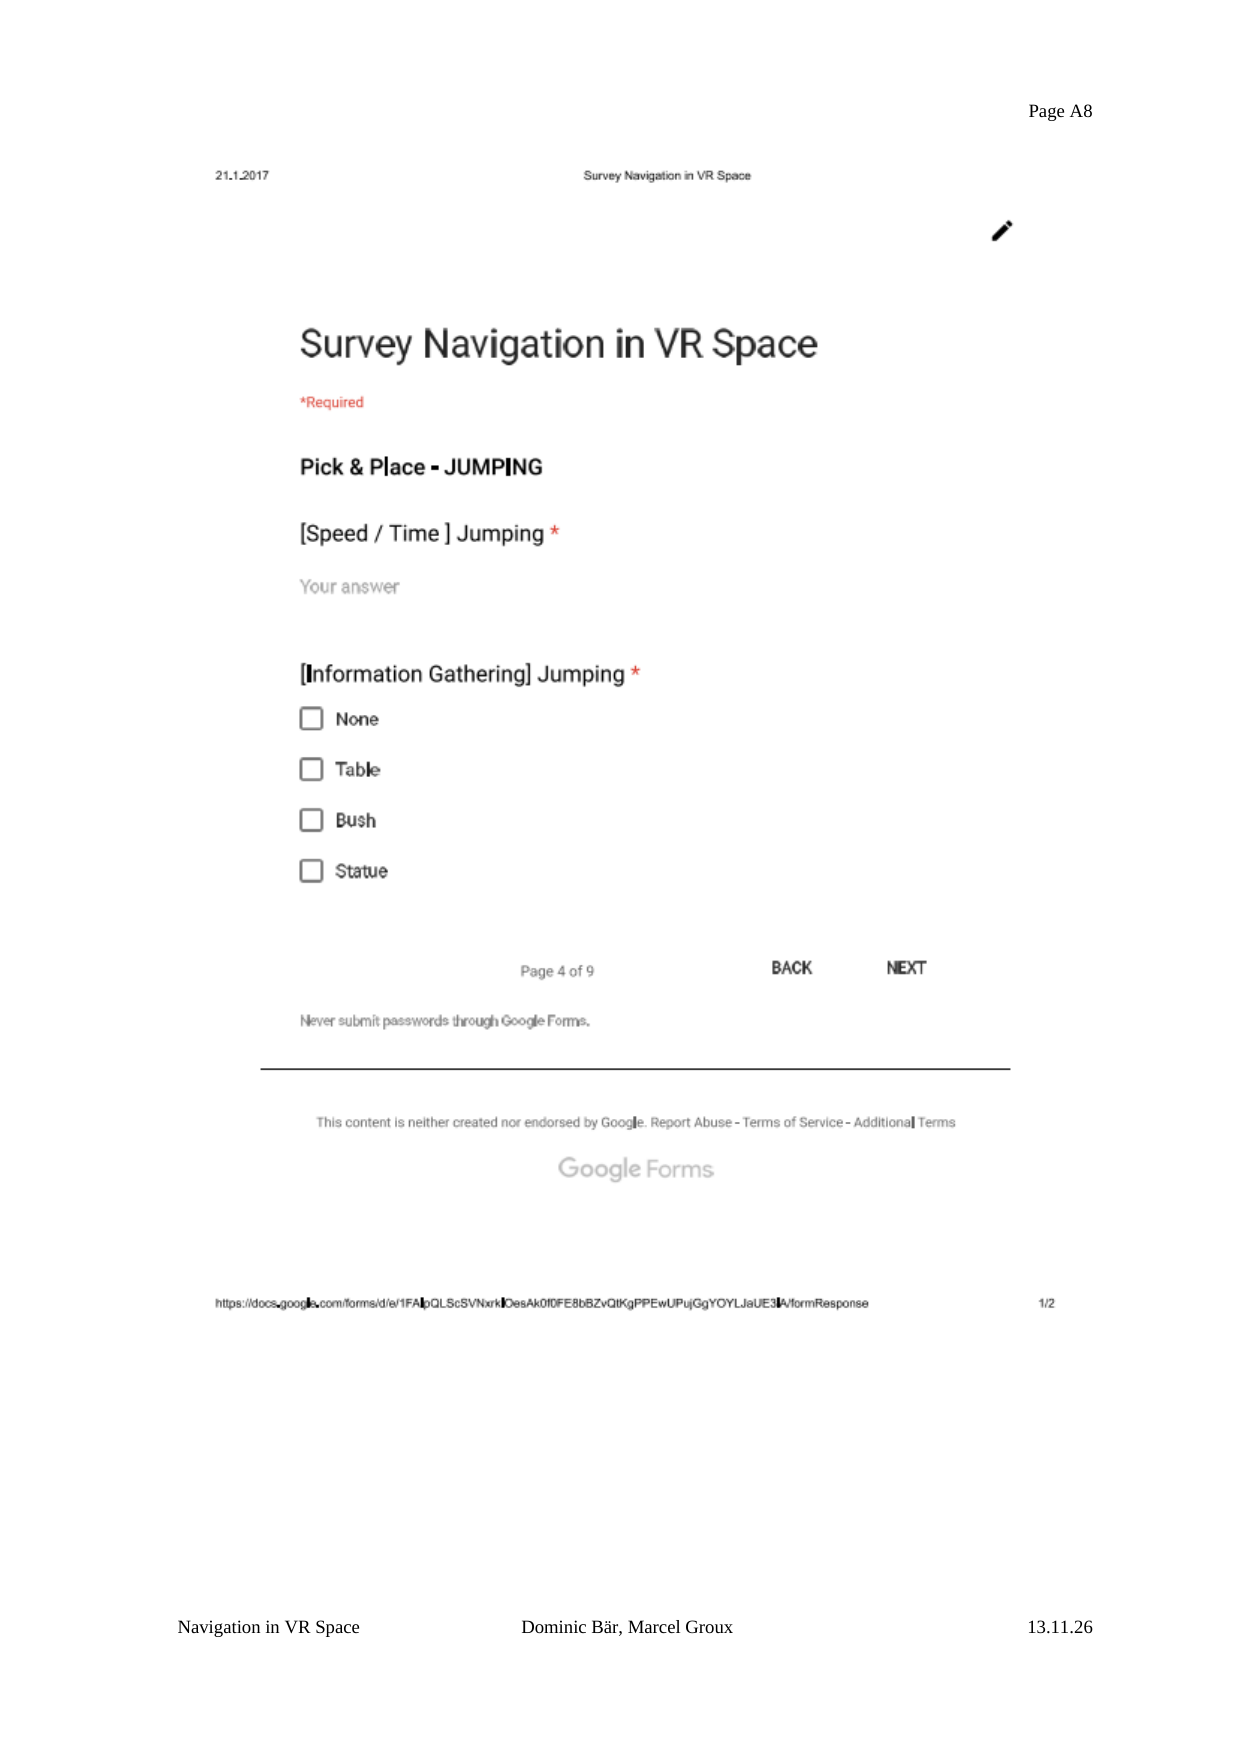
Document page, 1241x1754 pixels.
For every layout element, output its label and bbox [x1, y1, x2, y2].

picture [177, 147, 1093, 1332]
